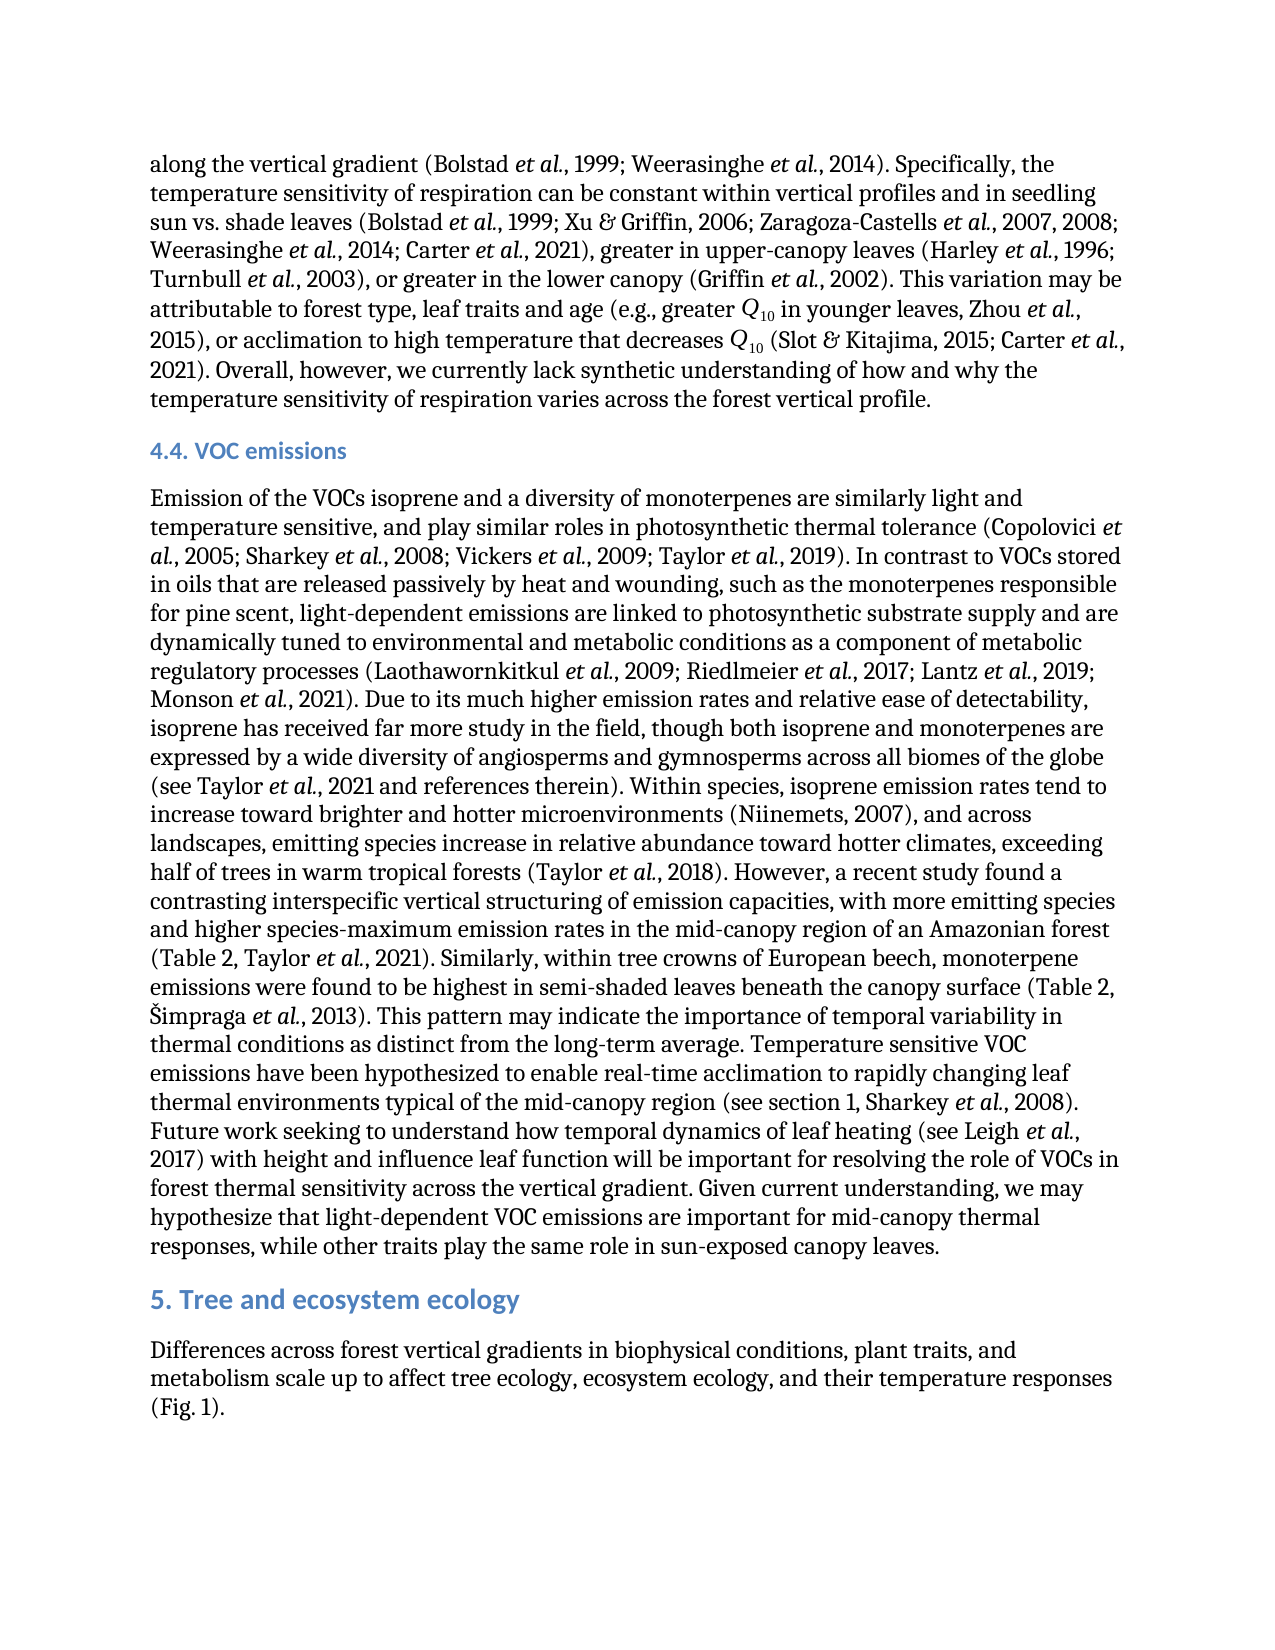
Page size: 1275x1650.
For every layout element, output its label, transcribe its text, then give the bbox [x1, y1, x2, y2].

text Differences across forest vertical gradients in biophysical conditions, plant traits, and metabolism scale up to affect tree ecology, ecosystem ecology, and their temperature responses (Fig. 1). [150, 1336, 1125, 1422]
subtitle 5. Tree and ecosystem ecology [150, 1281, 1125, 1317]
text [150, 150, 1125, 414]
subtitle 4.4. VOC emissions [150, 435, 1125, 465]
text Emission of the VOCs isoprene and a diversity of monoterpenes are similarly light and temperature sensitive, and play similar roles in photosynthetic thermal tolerance (Copolovici et al., 2005; Sharkey et al., 2008; Vickers et al., 2009; Taylor et al., 2019). In contrast to VOCs stored in oils that are released passively by heat and wounding, such as the monoterpenes responsible for pine scent, light-dependent emissions are linked to photosynthetic substrate supply and are dynamically tuned to environmental and metabolic conditions as a component of metabolic regulatory processes (Laothawornkitkul et al., 2009; Riedlmeier et al., 2017; Lantz et al., 2019; Monson et al., 2021). Due to its much higher emission rates and relative ease of detectability, isoprene has received far more study in the field, though both isoprene and monoterpenes are expressed by a wide diversity of angiosperms and gymnosperms across all biomes of the globe (see Taylor et al., 2021 and references therein). Within species, isoprene emission rates tend to increase toward brighter and hotter microenvironments (Niinemets, 2007), and across landscapes, emitting species increase in relative abundance toward hotter climates, exceeding half of trees in warm tropical forests (Taylor et al., 2018). However, a recent study found a contrasting interspecific vertical structuring of emission capacities, with more emitting species and higher species-maximum emission rates in the mid-canopy region of an Amazonian forest (Table 2, Taylor et al., 2021). Similarly, within tree crowns of European beech, monoterpene emissions were found to be highest in semi-shaded leaves beneath the canopy surface (Table 2, Šimpraga et al., 2013). This pattern may indicate the importance of temporal variability in thermal conditions as distinct from the long-term average. Temperature sensitive VOC emissions have been hypothesized to enable real-time acclimation to rapidly changing leaf thermal environments typical of the mid-canopy region (see section 1, Sharkey et al., 2008). Future work seeking to understand how temporal dynamics of leaf heating (see Leigh et al., 2017) with height and influence leaf function will be important for resolving the role of VOCs in forest thermal sensitivity across the vertical gradient. Given current understanding, we may hypothesize that light-dependent VOC emissions are important for mid-canopy thermal responses, while other traits play the same role in sun-exposed canopy leaves. [150, 484, 1125, 1260]
